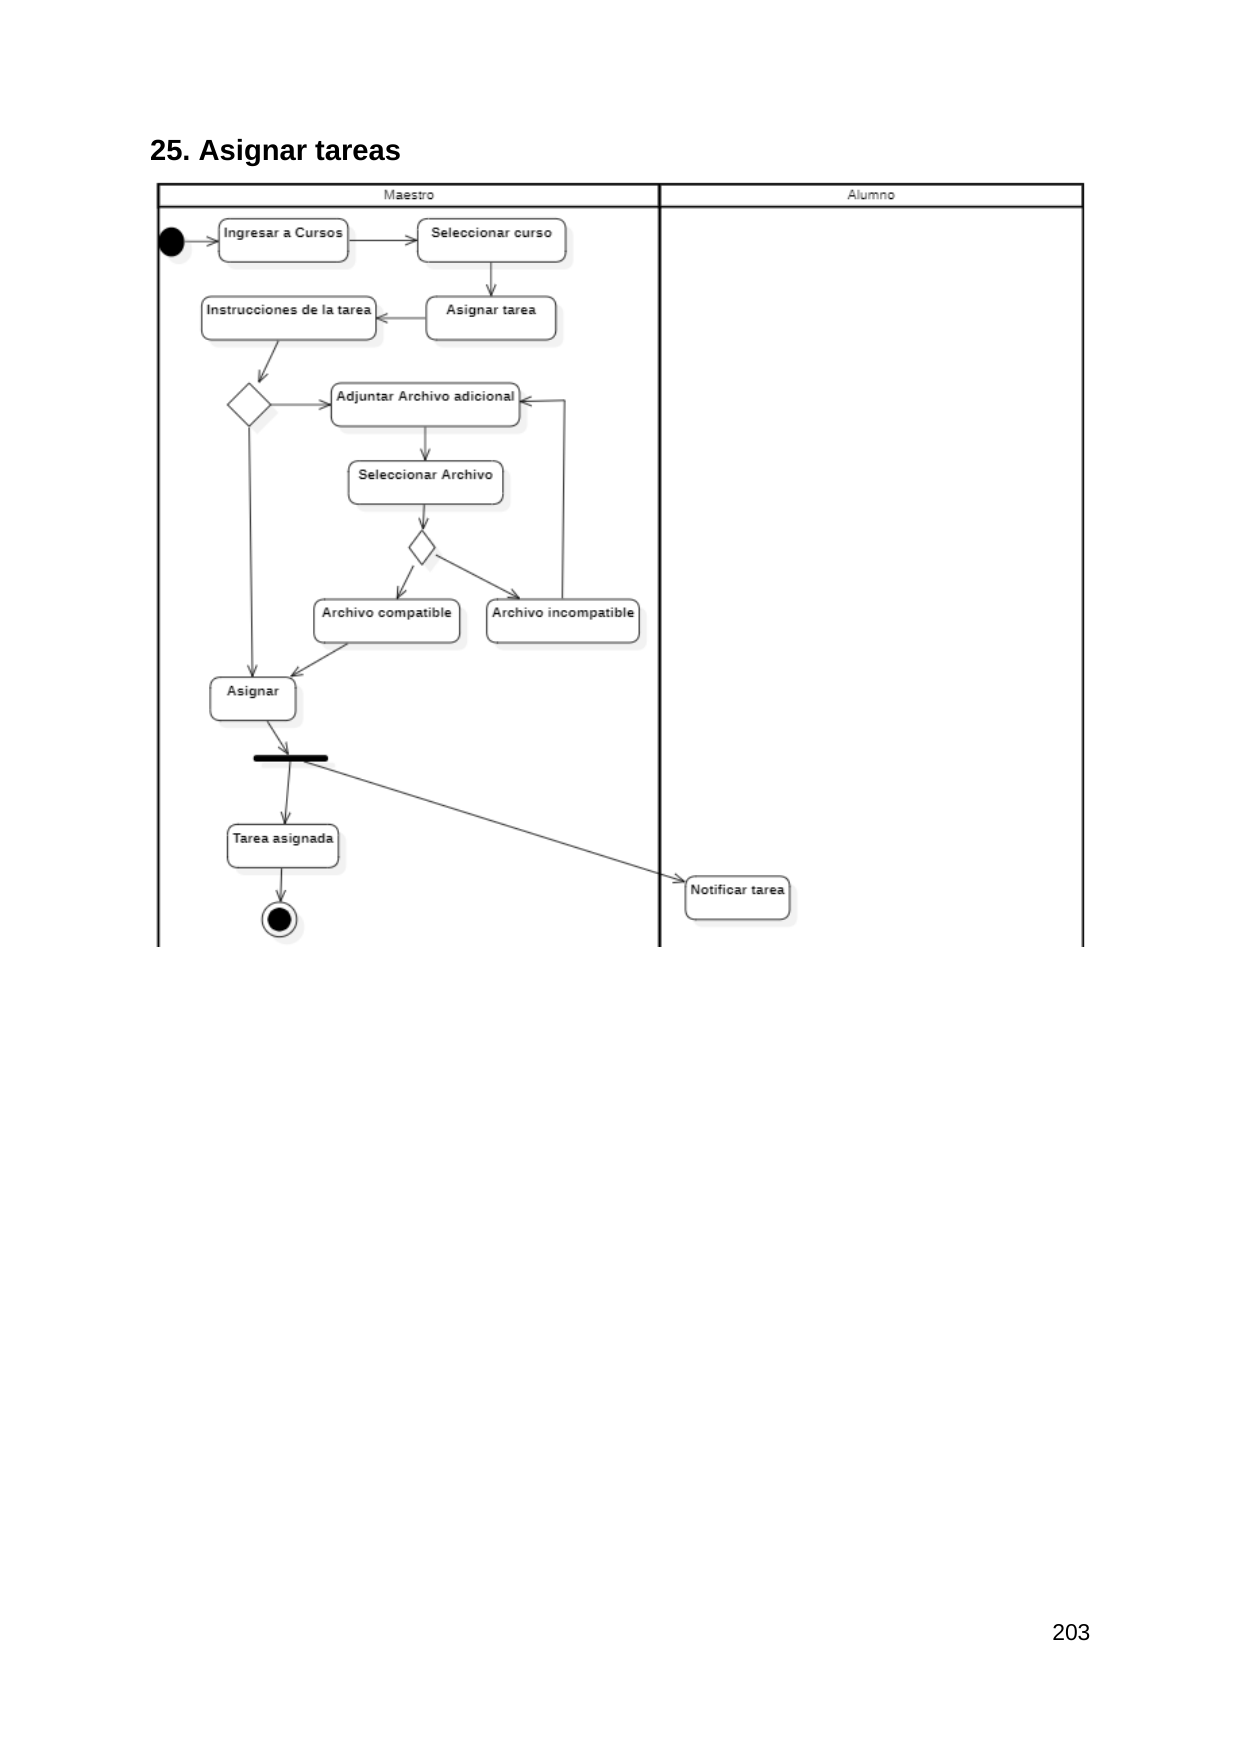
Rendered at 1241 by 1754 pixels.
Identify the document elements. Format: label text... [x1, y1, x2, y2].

text 25. Asignar tareas [150, 133, 1090, 166]
picture [150, 171, 1091, 947]
